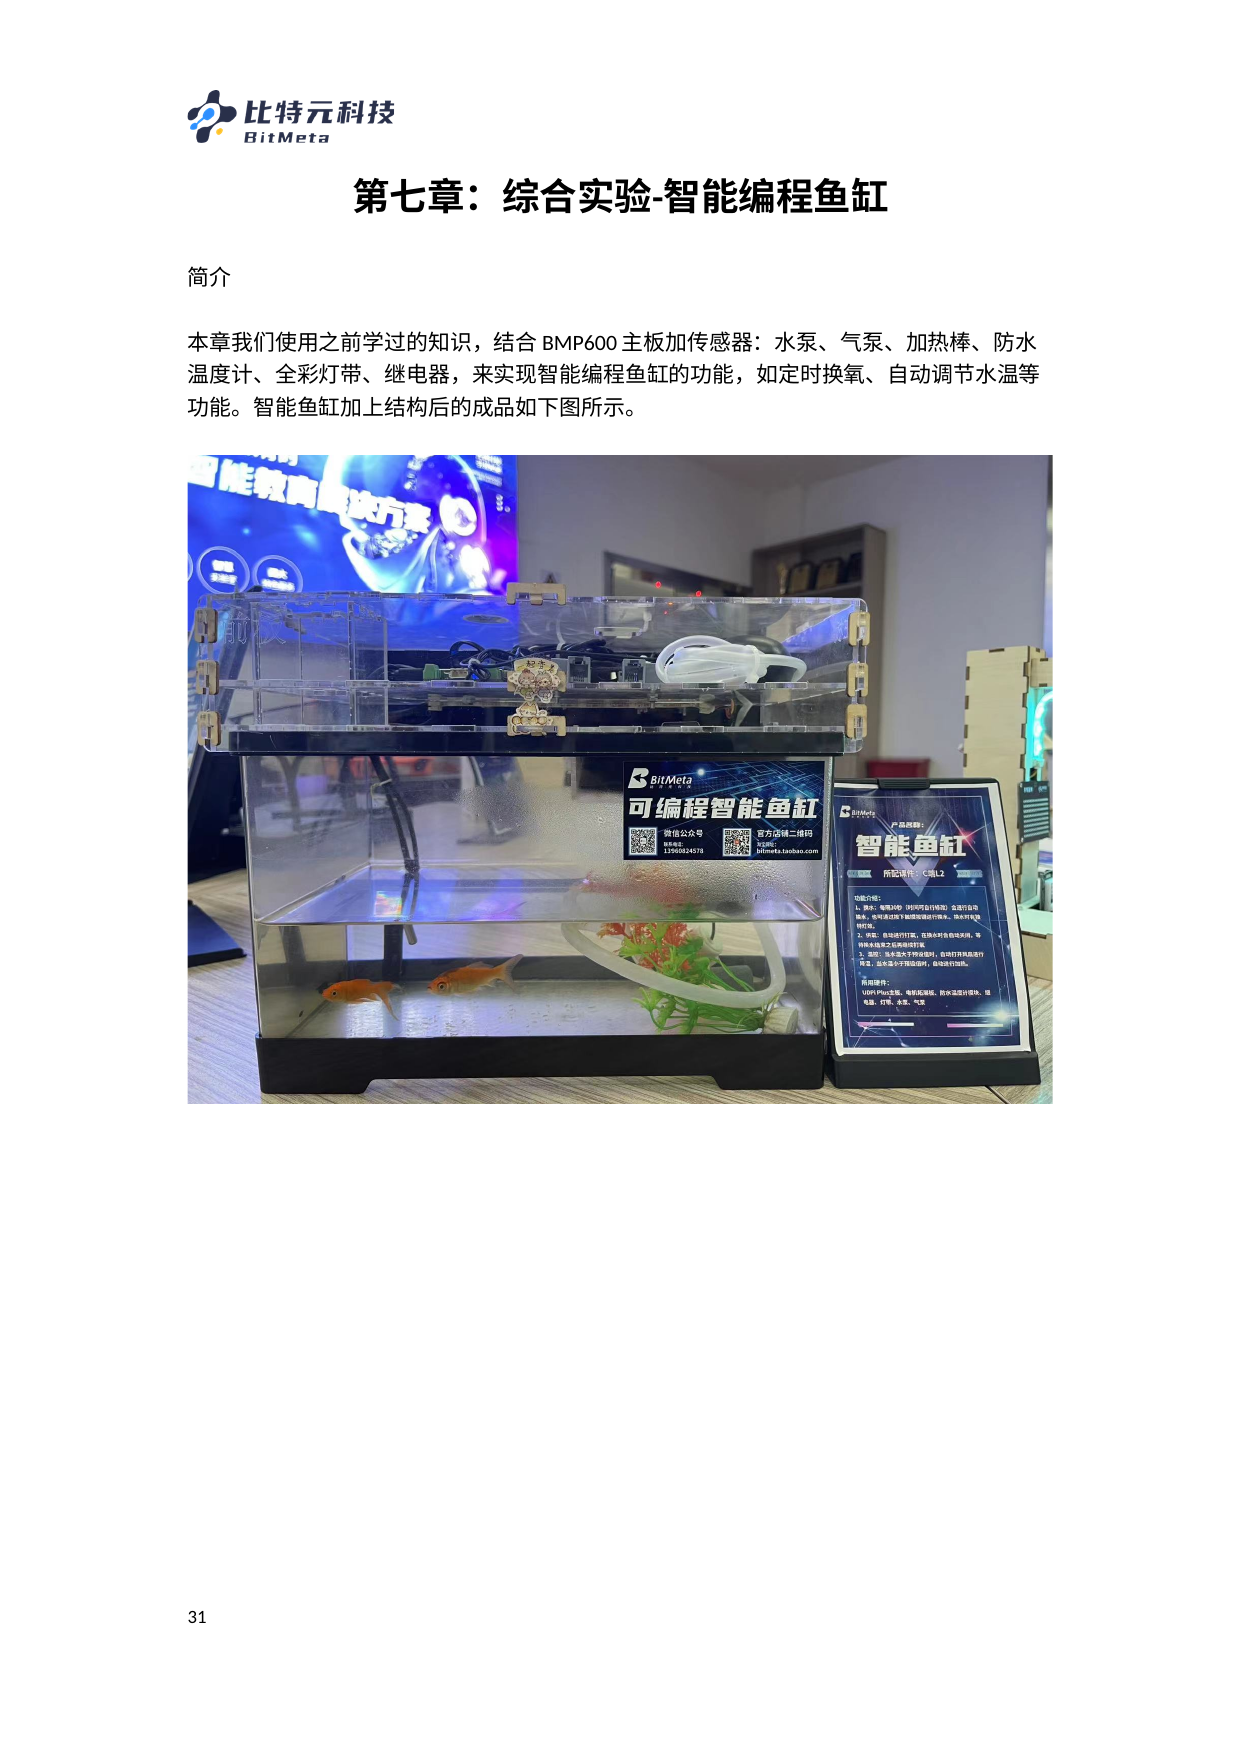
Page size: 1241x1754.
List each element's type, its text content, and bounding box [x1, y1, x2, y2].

picture [187, 455, 1053, 1104]
text 简介 [187, 259, 1053, 292]
picture [187, 90, 395, 143]
text 第七章：综合实验-智能编程鱼缸 [187, 162, 1053, 227]
text 本章我们使用之前学过的知识，结合BMP600主板加传感器：水泵、气泵、加热棒、防水温度计、全彩灯带、继电器，来实现智能编程鱼缸的功能，如定时换氧、自动调节水温等功能。智能鱼缸加上结构后的成品如下图所示。 [187, 324, 1053, 422]
